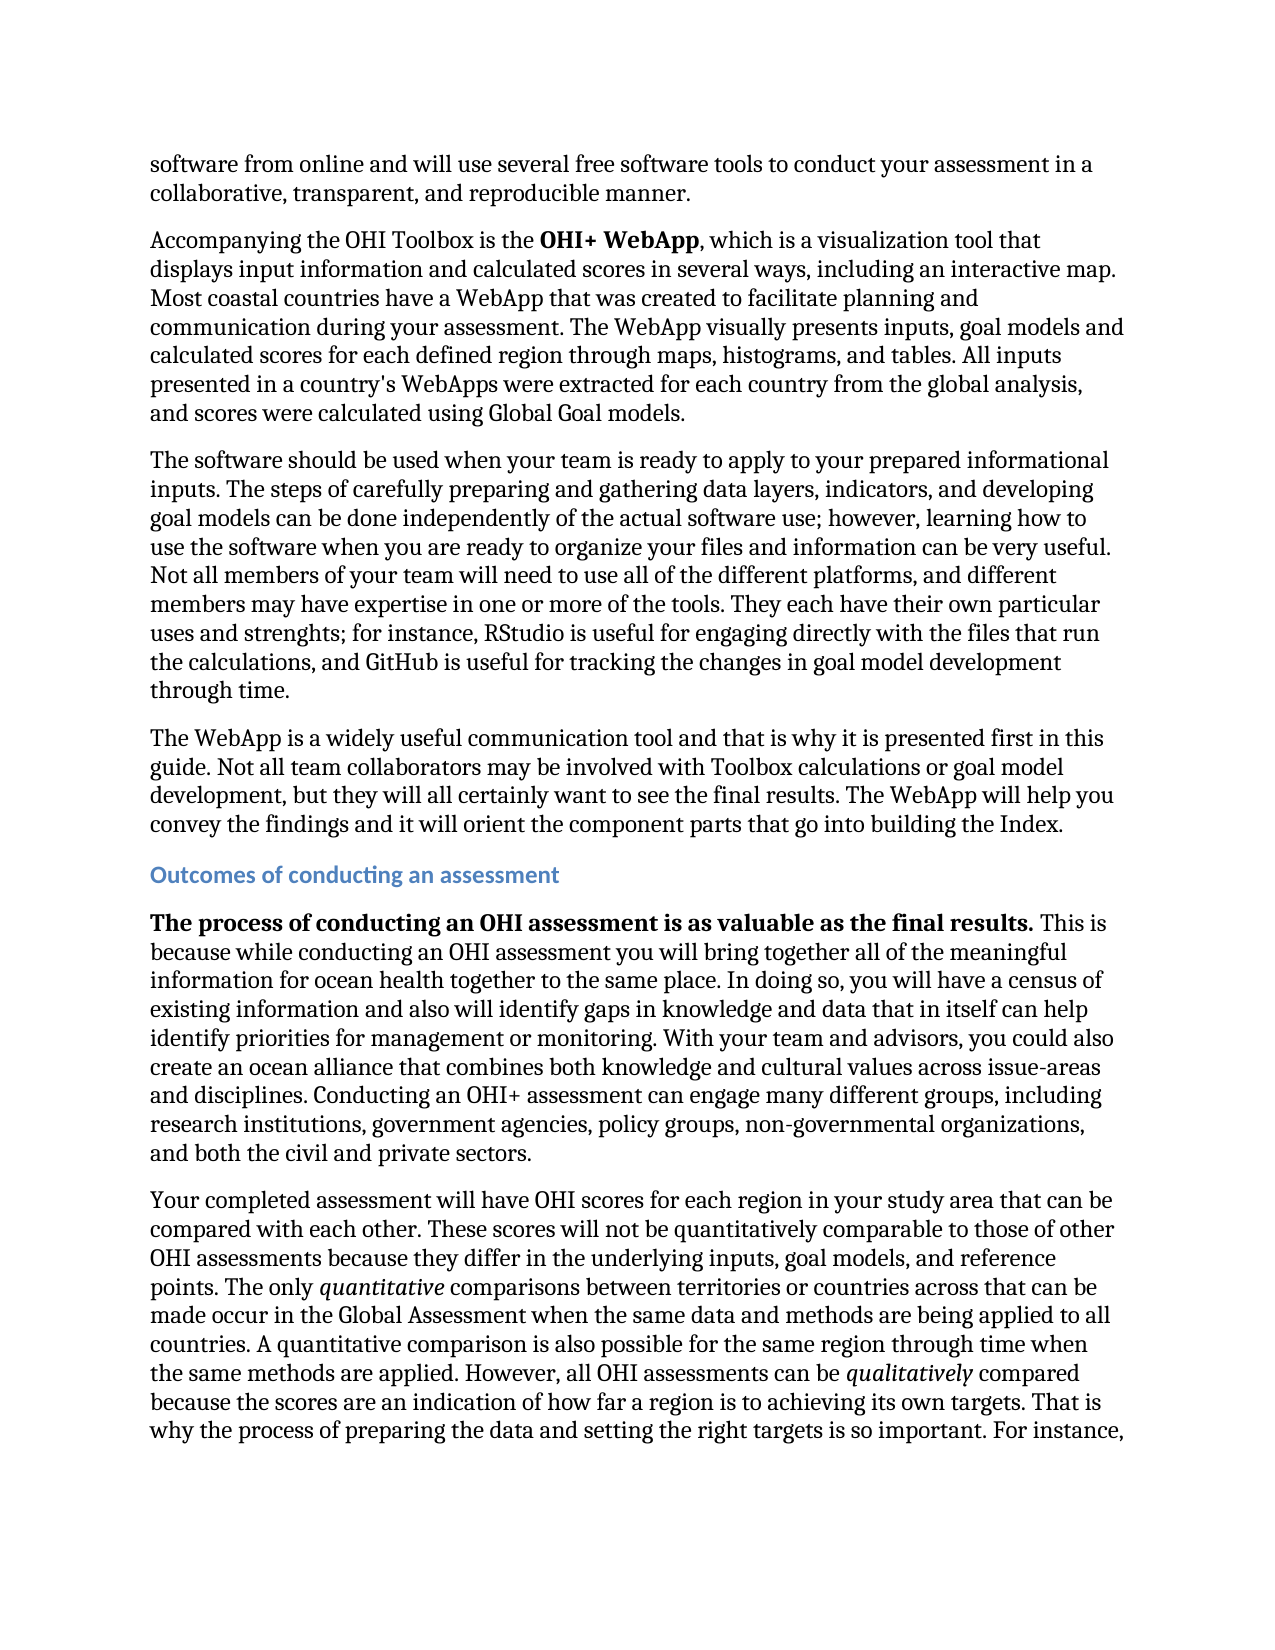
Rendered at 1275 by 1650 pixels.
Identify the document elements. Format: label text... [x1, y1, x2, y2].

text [150, 1186, 1125, 1445]
text The process of conducting an OHI assessment is as valuable as the final results. This is because while conducting an OHI assessment you will bring together all of the meaningful information for ocean health together to the same place. In doing so, you will have a census of existing information and also will identify gaps in knowledge and data that in itself can help identify priorities for management or monitoring. With your team and advisors, you could also create an ocean alliance that combines both knowledge and cultural values across issue-areas and disciplines. Conducting an OHI+ assessment can engage many different groups, including research institutions, government agencies, policy groups, non-governmental organizations, and both the civil and private sectors. [150, 909, 1125, 1168]
subtitle Outcomes of conducting an assessment [150, 859, 1125, 890]
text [150, 150, 1125, 207]
text The WebApp is a widely useful communication tool and that is why it is presented first in this guide. Not all team collaborators may be involved with Toolbox calculations or goal model development, but they will all certainly want to see the final results. The WebApp will help you convey the findings and it will orient the component parts that go into building the Index. [150, 724, 1125, 839]
text Accompanying the OHI Toolbox is the OHI+ WebApp, which is a visualization tool that displays input information and calculated scores in several ways, including an interactive map. Most coastal countries have a WebApp that was created to facilitate planning and communication during your assessment. The WebApp visually presents inputs, goal models and calculated scores for each defined region through maps, histograms, and tables. All inputs presented in a country's WebApps were extracted for each country from the global analysis, and scores were calculated using Global Goal models. [150, 226, 1125, 427]
text The software should be used when your team is ready to apply to your prepared informational inputs. The steps of carefully preparing and gathering data layers, indicators, and developing goal models can be done independently of the actual software use; however, learning how to use the software when you are ready to organize your files and information can be very useful. Not all members of your team will need to use all of the different platforms, and different members may have expertise in one or more of the tools. They each have their own particular uses and strenghts; for instance, RStudio is useful for engaging directly with the files that run the calculations, and GitHub is useful for tracking the changes in goal model development through time. [150, 446, 1125, 705]
